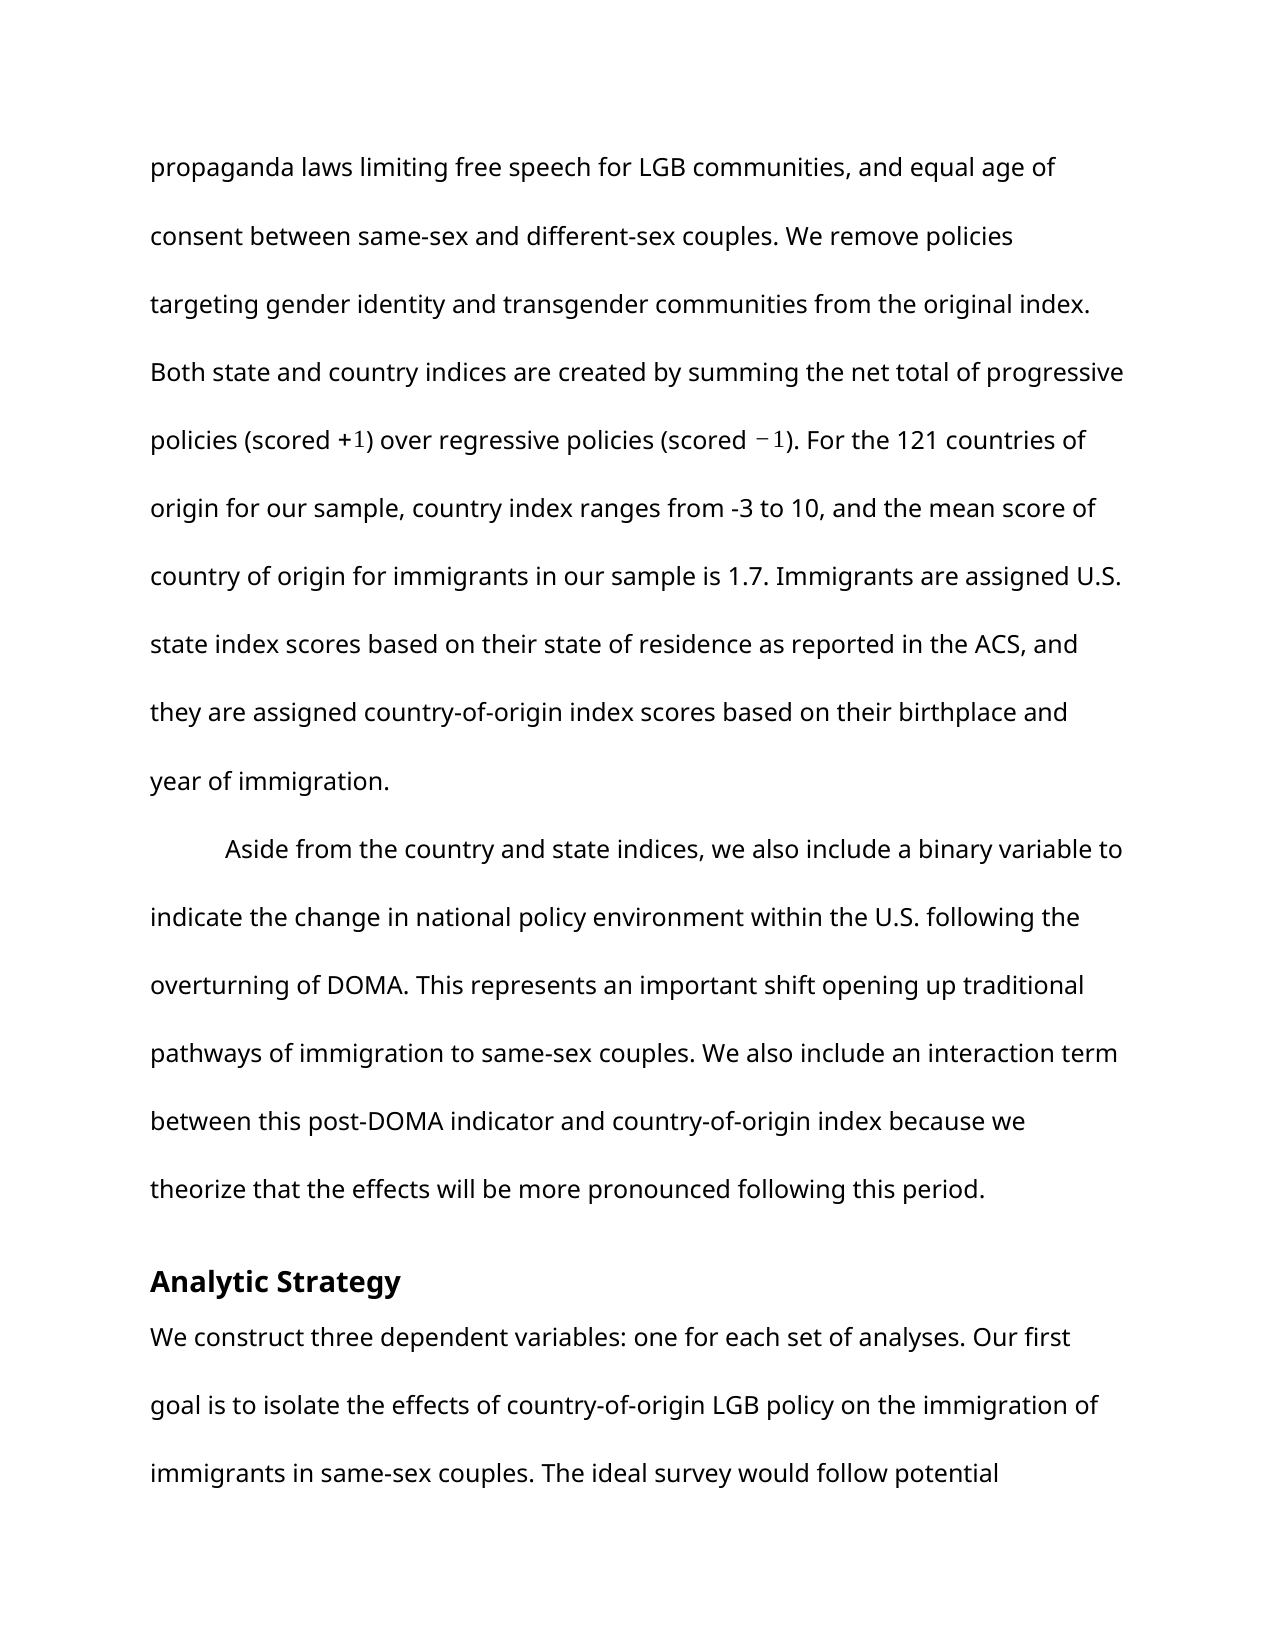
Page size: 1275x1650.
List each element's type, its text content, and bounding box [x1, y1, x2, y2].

subtitle Analytic Strategy [150, 1261, 1125, 1301]
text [150, 1319, 1125, 1489]
text Aside from the country and state indices, we also include a binary variable to indicate the change in national policy environment within the U.S. following the overturning of DOMA. This represents an important shift opening up traditional pathways of immigration to same-sex couples. We also include an interaction term between this post-DOMA indicator and country-of-origin index because we theorize that the effects will be more pronounced following this period. [150, 831, 1125, 1206]
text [150, 150, 1125, 797]
